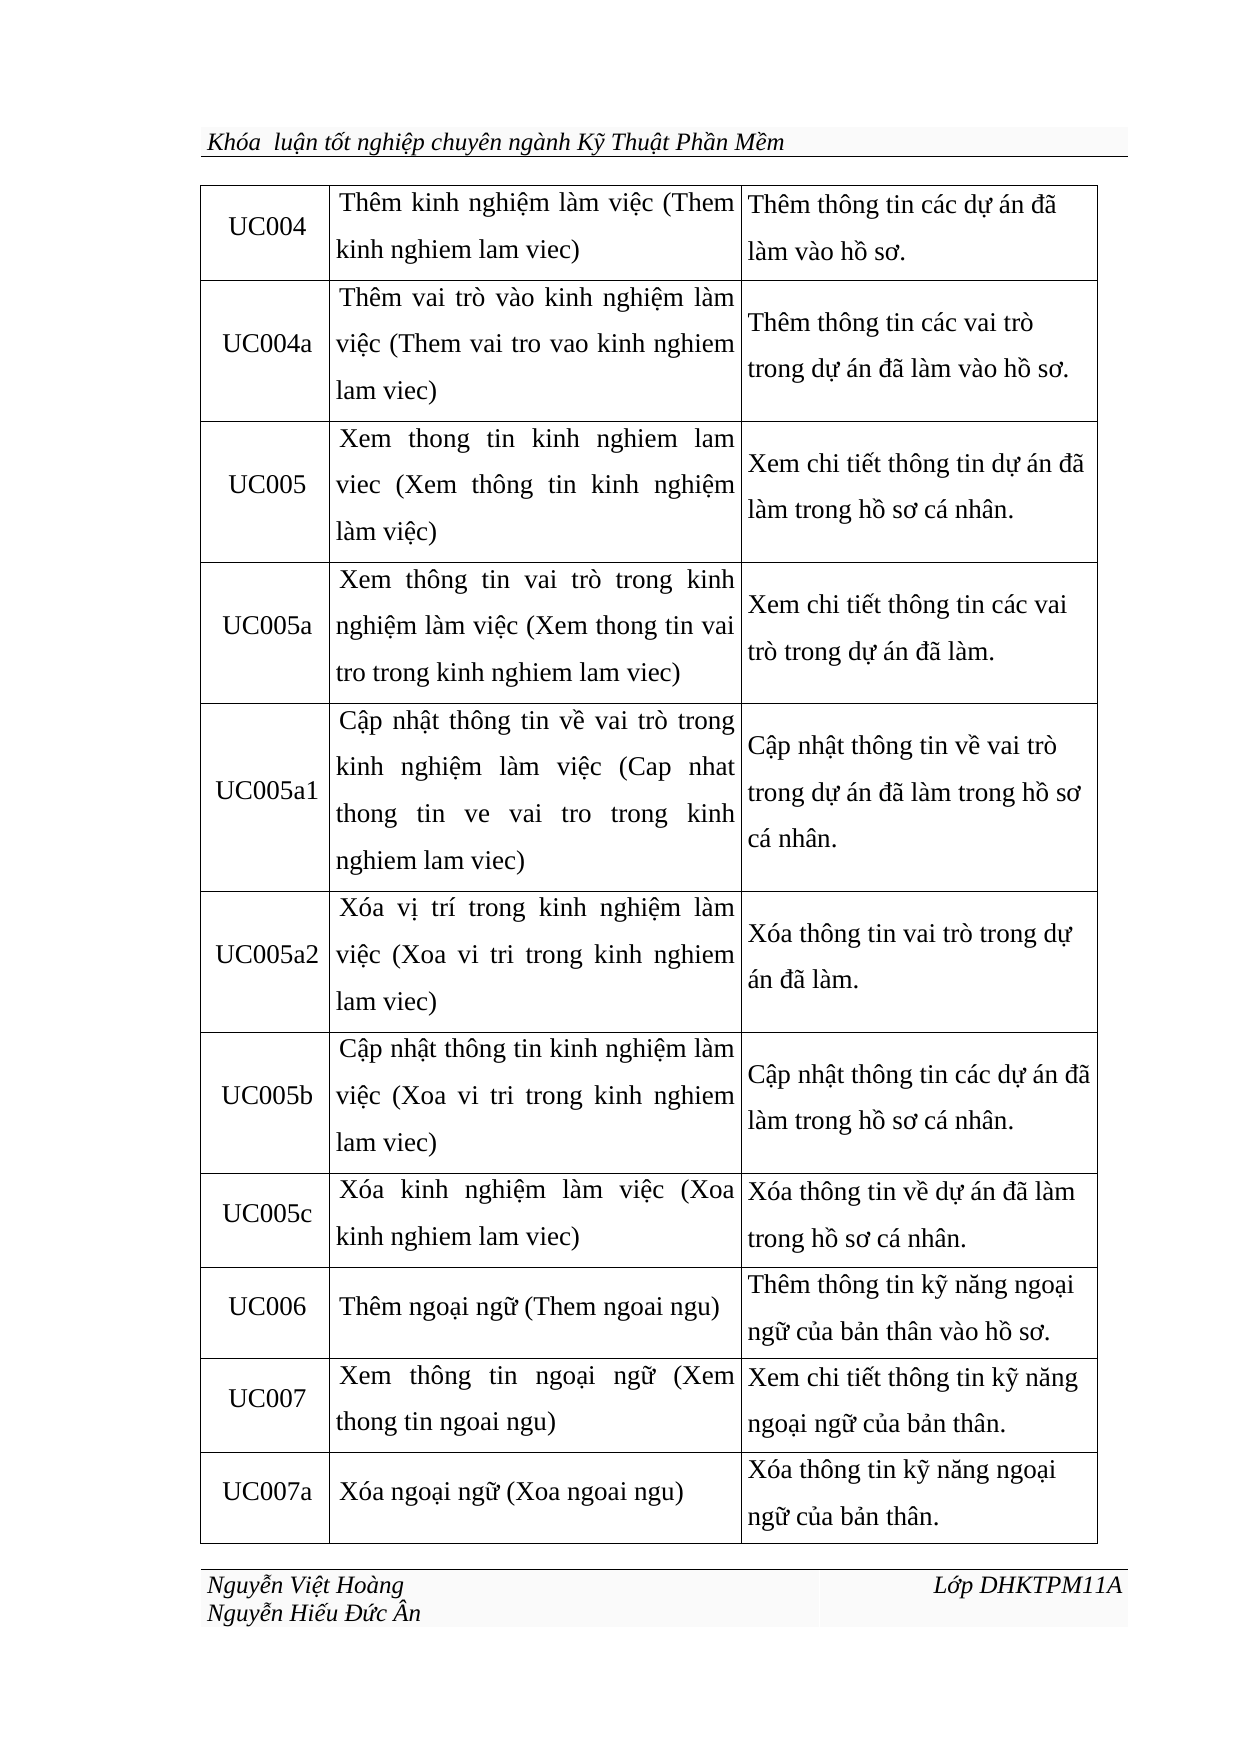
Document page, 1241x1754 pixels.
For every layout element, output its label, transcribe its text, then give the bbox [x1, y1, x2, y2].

table_cell Cập nhật thông tin về vai trò trong kinh nghiệm làm việc (Cap nhat thong tin ve vai tro trong kinh nghiem lam viec) [330, 704, 741, 891]
table_cell Xóa kinh nghiệm làm việc (Xoa kinh nghiem lam viec) [330, 1174, 741, 1267]
table_cell UC007a [201, 1453, 329, 1543]
table_cell Xóa ngoại ngữ (Xoa ngoai ngu) [330, 1453, 741, 1543]
table_cell Xóa vị trí trong kinh nghiệm làm việc (Xoa vi tri trong kinh nghiem lam viec) [330, 892, 741, 1032]
table_cell UC005 [201, 422, 329, 562]
table_cell UC005a [201, 563, 329, 703]
table_cell Xóa thông tin kỹ năng ngoại ngữ của bản thân. [742, 1453, 1097, 1543]
table_cell Thêm kinh nghiệm làm việc (Them kinh nghiem lam viec) [330, 186, 741, 280]
table_cell UC005a1 [201, 704, 329, 891]
table_cell Thêm thông tin các vai trò trong dự án đã làm vào hồ sơ. [742, 281, 1097, 421]
table_cell UC005c [201, 1174, 329, 1267]
table_cell Xem thông tin ngoại ngữ (Xem thong tin ngoai ngu) [330, 1359, 741, 1452]
table_cell UC004 [201, 186, 329, 280]
table_cell Xem chi tiết thông tin các vai trò trong dự án đã làm. [742, 563, 1097, 703]
table_cell UC006 [201, 1268, 329, 1358]
table_cell UC005b [201, 1033, 329, 1173]
table_cell Xem thông tin vai trò trong kinh nghiệm làm việc (Xem thong tin vai tro trong kinh nghiem lam viec) [330, 563, 741, 703]
table_cell UC004a [201, 281, 329, 421]
table_cell Cập nhật thông tin các dự án đã làm trong hồ sơ cá nhân. [742, 1033, 1097, 1173]
table_cell Thêm thông tin các dự án đã làm vào hồ sơ. [742, 186, 1097, 280]
table_cell Xem chi tiết thông tin kỹ năng ngoại ngữ của bản thân. [742, 1359, 1097, 1452]
table_cell Xem thong tin kinh nghiem lam viec (Xem thông tin kinh nghiệm làm việc) [330, 422, 741, 562]
table_cell Xem chi tiết thông tin dự án đã làm trong hồ sơ cá nhân. [742, 422, 1097, 562]
table_cell Thêm ngoại ngữ (Them ngoai ngu) [330, 1268, 741, 1358]
table_cell Xóa thông tin về dự án đã làm trong hồ sơ cá nhân. [742, 1174, 1097, 1267]
table_cell Thêm vai trò vào kinh nghiệm làm việc (Them vai tro vao kinh nghiem lam viec) [330, 281, 741, 421]
table_cell UC007 [201, 1359, 329, 1452]
table_cell UC005a2 [201, 892, 329, 1032]
table_cell Xóa thông tin vai trò trong dự án đã làm. [742, 892, 1097, 1032]
table_cell Cập nhật thông tin về vai trò trong dự án đã làm trong hồ sơ cá nhân. [742, 704, 1097, 891]
table_cell Cập nhật thông tin kinh nghiệm làm việc (Xoa vi tri trong kinh nghiem lam viec) [330, 1033, 741, 1173]
table_cell Thêm thông tin kỹ năng ngoại ngữ của bản thân vào hồ sơ. [742, 1268, 1097, 1358]
